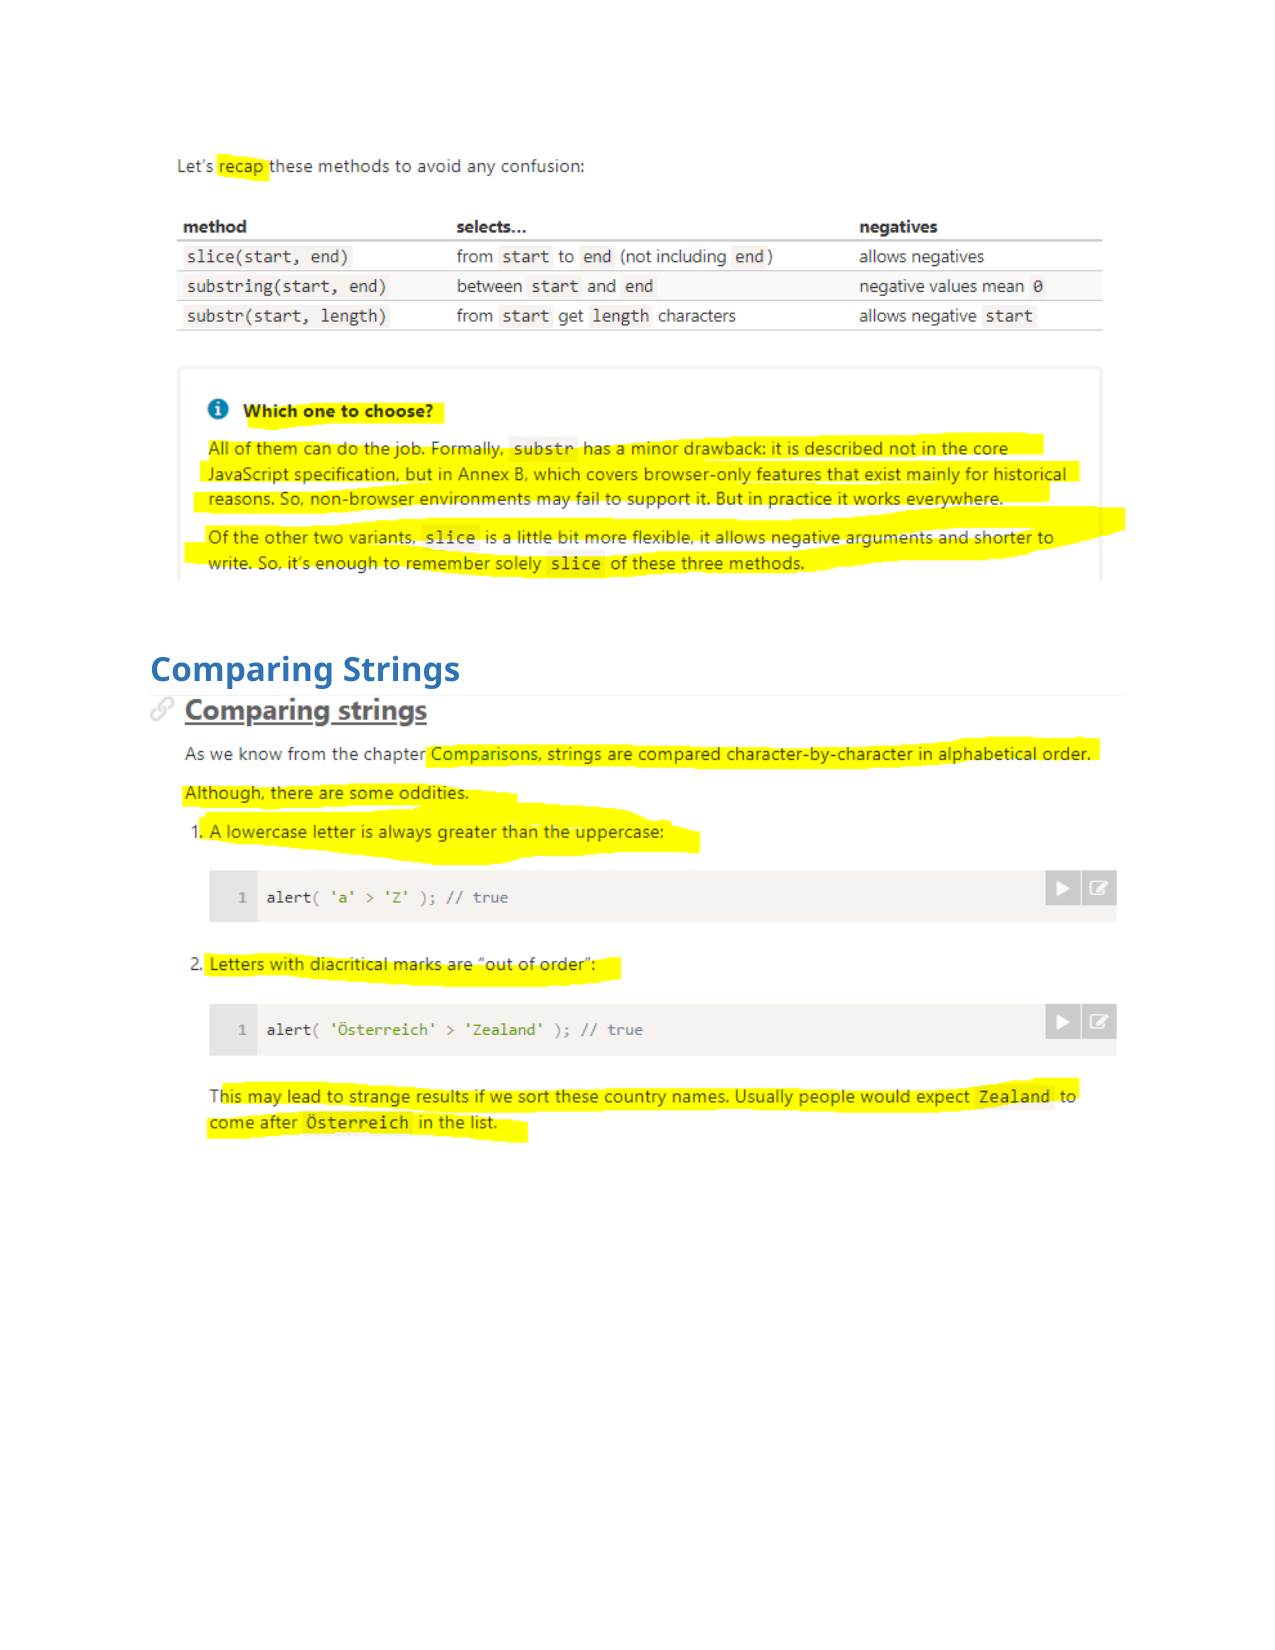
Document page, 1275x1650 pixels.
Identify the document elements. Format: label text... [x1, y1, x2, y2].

picture [150, 695, 1125, 1148]
subtitle Comparing Strings [150, 646, 1125, 691]
picture [150, 150, 1125, 581]
